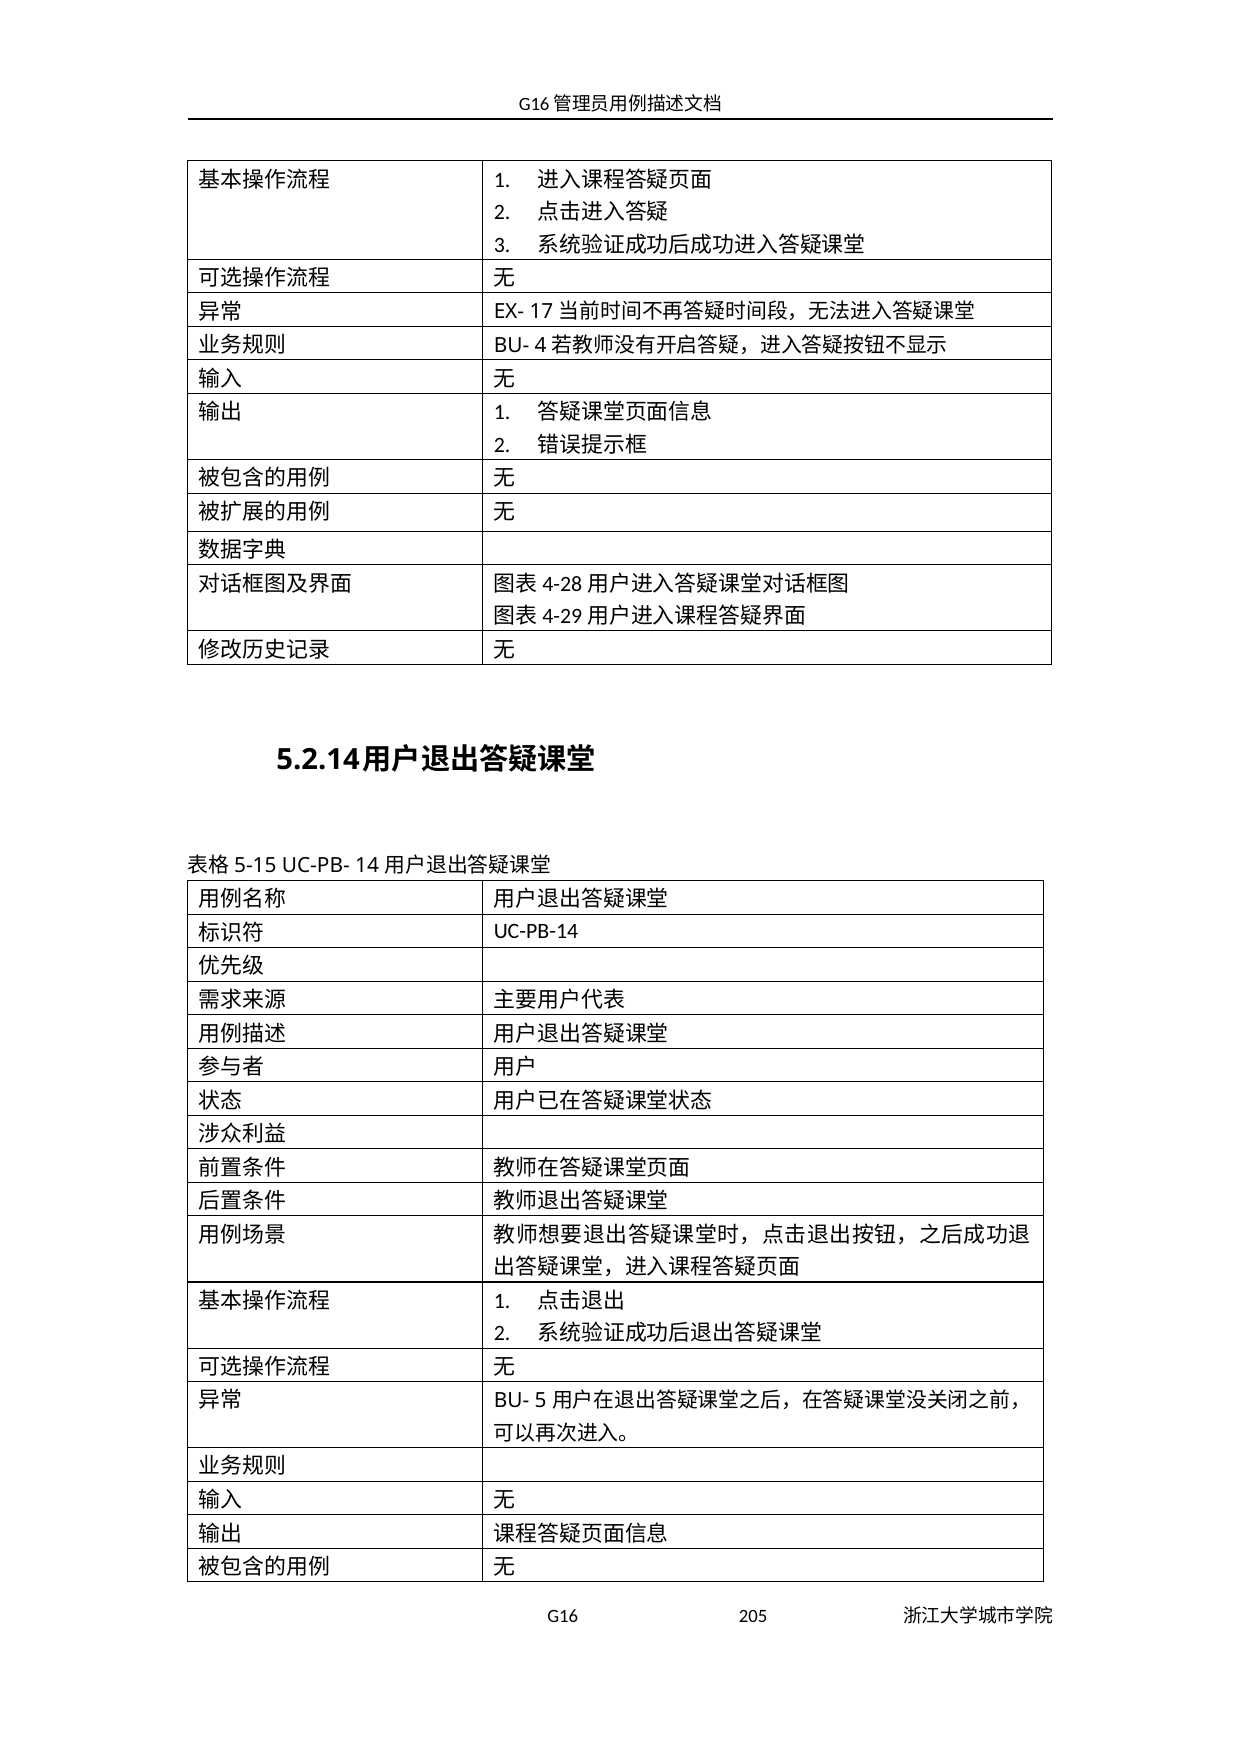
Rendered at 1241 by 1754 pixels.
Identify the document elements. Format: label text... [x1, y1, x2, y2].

table_cell EX- 17 当前时间不再答疑时间段，无法进入答疑课堂 [483, 293, 1051, 326]
table_cell 课程答疑页面信息 [483, 1515, 1043, 1548]
table_cell 异常 [188, 293, 482, 326]
table_cell 后置条件 [188, 1183, 482, 1215]
table_cell 用户退出答疑课堂 [483, 1015, 1043, 1048]
table_cell 基本操作流程 [188, 161, 482, 259]
table_cell 对话框图及界面 [188, 565, 482, 630]
table_cell 无 [483, 460, 1051, 492]
table_cell 主要用户代表 [483, 982, 1043, 1014]
table_cell 无 [483, 260, 1051, 292]
table_cell 标识符 [188, 915, 482, 947]
table_cell 业务规则 [188, 1448, 482, 1481]
table_cell 无 [483, 1549, 1043, 1581]
table_cell 被包含的用例 [188, 460, 482, 492]
table_header 用户退出答疑课堂 [483, 881, 1043, 913]
table_cell 点击退出 系统验证成功后退出答疑课堂 [483, 1283, 1043, 1347]
table_cell 可选操作流程 [188, 1349, 482, 1381]
table_cell [483, 532, 1051, 564]
table_cell 无 [483, 360, 1051, 393]
table_cell 用户 [483, 1049, 1043, 1081]
table_cell 教师想要退出答疑课堂时，点击退出按钮，之后成功退出答疑课堂，进入课程答疑页面 [483, 1216, 1043, 1281]
table_cell 参与者 [188, 1049, 482, 1081]
table_cell 教师在答疑课堂页面 [483, 1149, 1043, 1182]
table_cell 无 [483, 1482, 1043, 1514]
table_cell 输入 [188, 360, 482, 393]
table_cell 用户已在答疑课堂状态 [483, 1082, 1043, 1115]
table_cell [483, 1448, 1043, 1481]
table_cell [483, 1116, 1043, 1148]
table_cell 无 [483, 631, 1051, 664]
table_cell [483, 948, 1043, 981]
table_cell UC-PB-14 [483, 915, 1043, 947]
table_cell 基本操作流程 [188, 1283, 482, 1347]
table_cell 无 [483, 1349, 1043, 1381]
table_header 用例名称 [188, 881, 482, 913]
table_cell 被包含的用例 [188, 1549, 482, 1581]
table_cell 教师退出答疑课堂 [483, 1183, 1043, 1215]
table_cell 用例描述 [188, 1015, 482, 1048]
table_cell 前置条件 [188, 1149, 482, 1182]
table_cell BU- 4 若教师没有开启答疑，进入答疑按钮不显示 [483, 327, 1051, 359]
table_cell 优先级 [188, 948, 482, 981]
table_cell 输出 [188, 394, 482, 459]
table_cell 涉众利益 [188, 1116, 482, 1148]
table_cell 用例场景 [188, 1216, 482, 1281]
table_cell 需求来源 [188, 982, 482, 1014]
table_cell 图表 4-27 用户进入答疑课堂对话框图 图表 4-28 用户进入课程答疑界面 [483, 565, 1051, 630]
table_cell 输出 [188, 1515, 482, 1548]
table_cell BU- 5 用户在退出答疑课堂之后，在答疑课堂没关闭之前，可以再次进入。 [483, 1382, 1043, 1447]
table_cell 异常 [188, 1382, 482, 1447]
table_cell 被扩展的用例 [188, 494, 482, 531]
table_cell 进入课程答疑页面 点击进入答疑 系统验证成功后成功进入答疑课堂 [483, 161, 1051, 259]
table_cell 答疑课堂页面信息 错误提示框 [483, 394, 1051, 459]
table_cell 无 [483, 494, 1051, 531]
table_cell 状态 [188, 1082, 482, 1115]
table_cell 可选操作流程 [188, 260, 482, 292]
text 表格 5-15 UC-PB- 14 用户退出答疑课堂 [187, 847, 1053, 880]
table_cell 输入 [188, 1482, 482, 1514]
subtitle 用户退出答疑课堂 [276, 724, 1053, 789]
table_cell 数据字典 [188, 532, 482, 564]
table_cell 业务规则 [188, 327, 482, 359]
table_cell 修改历史记录 [188, 631, 482, 664]
